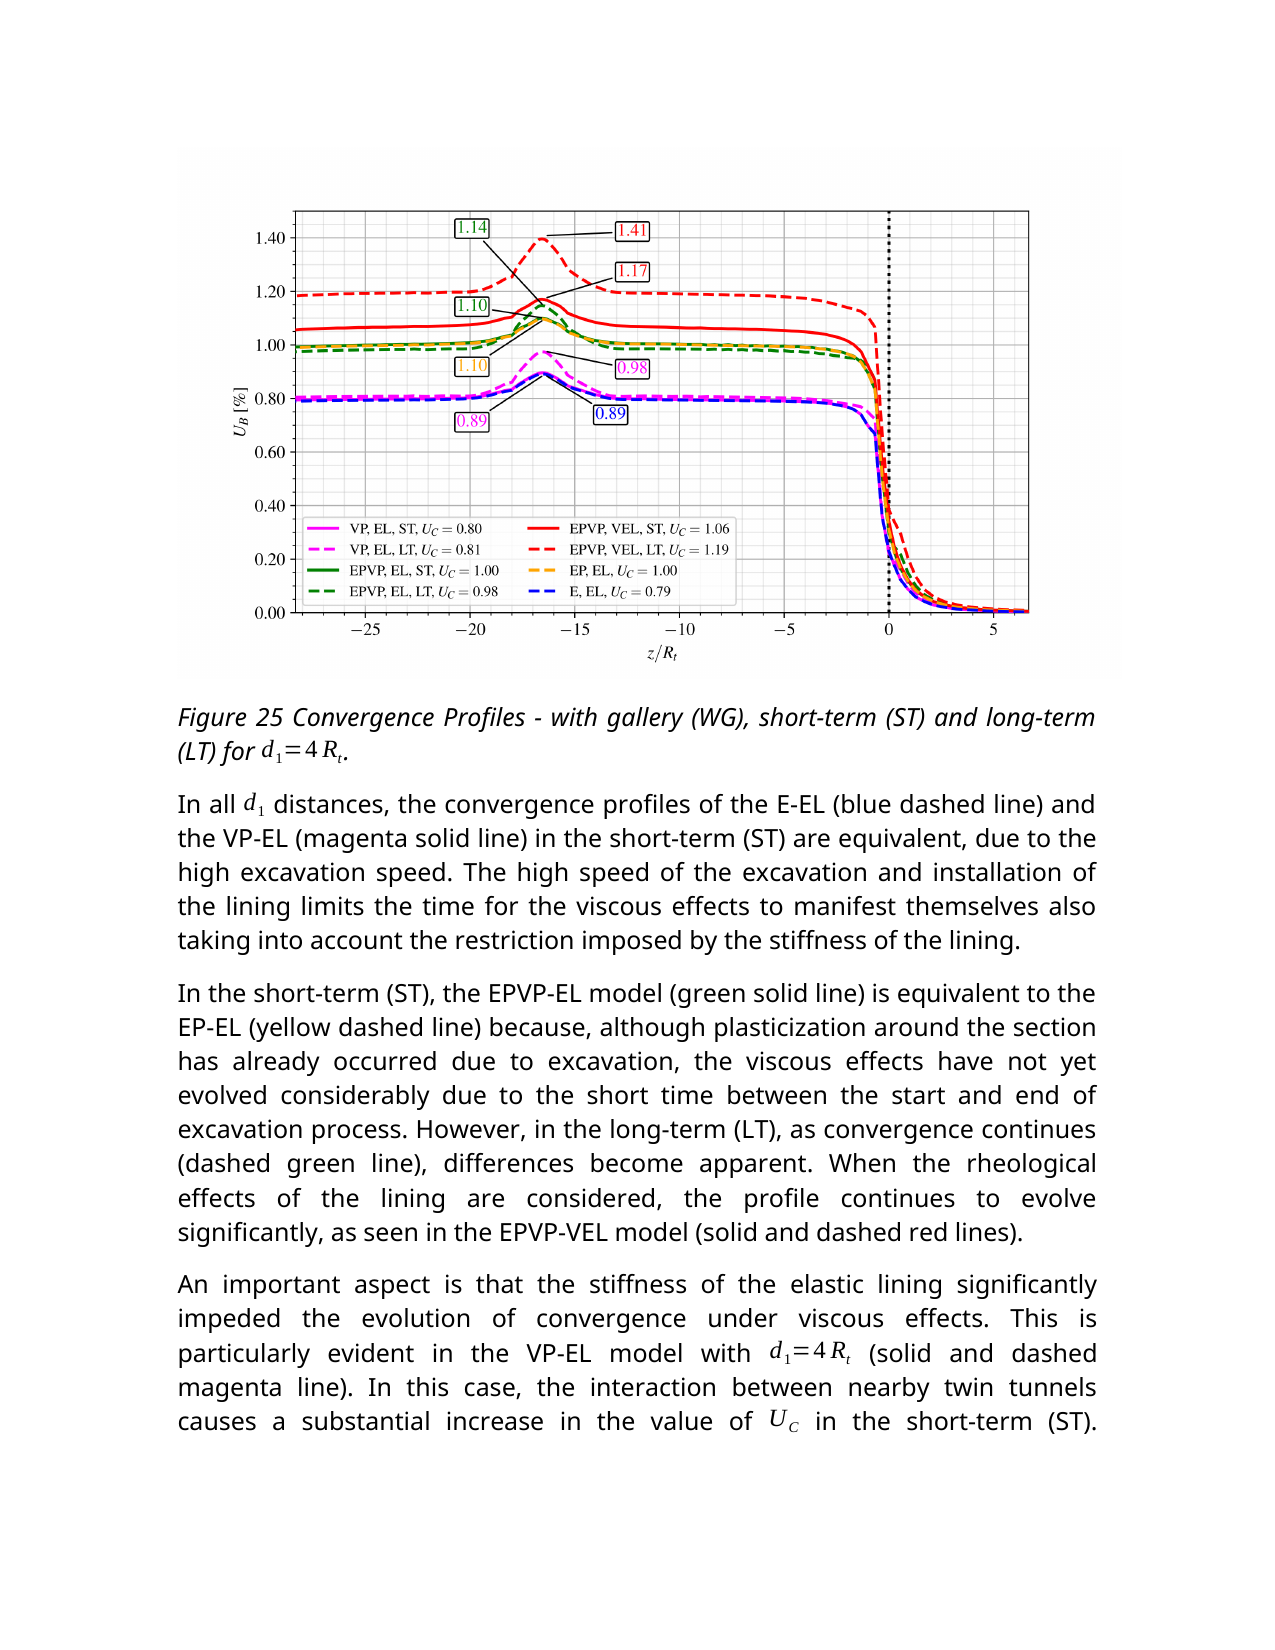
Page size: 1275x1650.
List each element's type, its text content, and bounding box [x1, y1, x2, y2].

picture [177, 147, 1123, 679]
text Figure 25 Convergence Profiles - with gallery (WG), short-term (ST) and long-term (LT) for . [177, 700, 1098, 768]
text In the short-term (ST), the EPVP-EL model (green solid line) is equivalent to the EP-EL (yellow dashed line) because, although plasticization around the section has already occurred due to excavation, the viscous effects have not yet evolved considerably due to the short time between the start and end of excavation process. However, in the long-term (LT), as convergence continues (dashed green line), differences become apparent. When the rheological effects of the lining are considered, the profile continues to evolve significantly, as seen in the EPVP-VEL model (solid and dashed red lines). [177, 976, 1098, 1248]
text In all distances, the convergence profiles of the E-EL (blue dashed line) and the VP-EL (magenta solid line) in the short-term (ST) are equivalent, due to the high excavation speed. The high speed of the excavation and installation of the lining limits the time for the viscous effects to manifest themselves also taking into account the restriction imposed by the stiffness of the lining. [177, 787, 1098, 957]
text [177, 1267, 1098, 1437]
